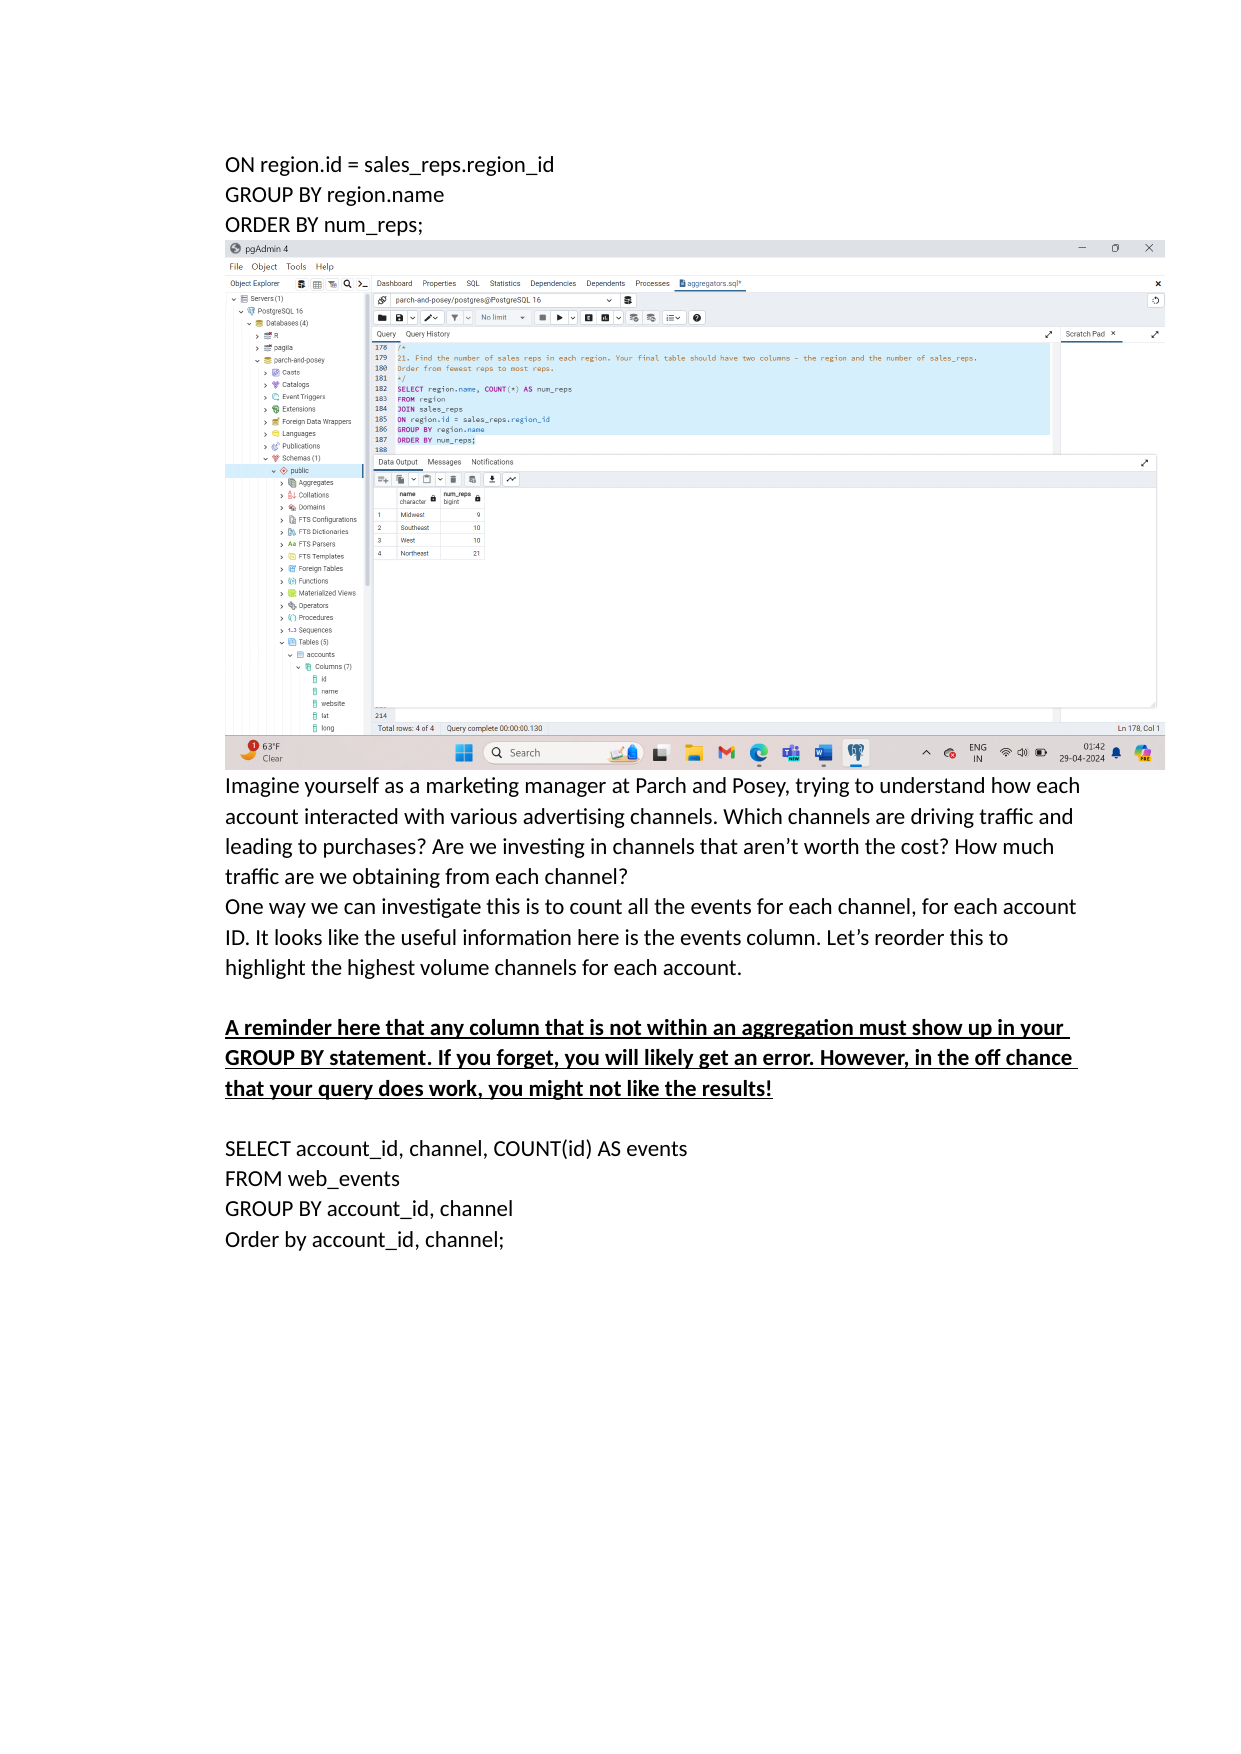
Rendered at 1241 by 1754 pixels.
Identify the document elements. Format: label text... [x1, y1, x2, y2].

list A reminder here that any column that is not within an aggregation must show up in your GROUP BY statement. If you forget, you will likely get an error. However, in the off chance that your query does work, you might not like the results! [225, 1013, 1090, 1102]
list GROUP BY account_id, channel [225, 1194, 1090, 1223]
list ORDER BY num_reps; [225, 210, 1090, 238]
list Imagine yourself as a marketing manager at Parch and Posey, trying to understand how each account interacted with various advertising channels. Which channels are driving traffic and leading to purchases? Are we investing in channels that aren’t worth the cost? How much traffic are we obtaining from each channel? [225, 772, 1090, 890]
list SELECT account_id, channel, COUNT(id) AS events [225, 1134, 1090, 1162]
list FROM web_events [225, 1164, 1090, 1192]
picture [225, 240, 1166, 770]
list Order by account_id, channel; [225, 1225, 1090, 1253]
list ON region.id = sales_reps.region_id [225, 150, 1090, 178]
list One way we can investigate this is to count all the events for each channel, for each account ID. It looks like the useful information here is the events column. Let’s reorder this to highlight the highest volume channels for each account. [225, 892, 1090, 981]
list GROUP BY region.name [225, 180, 1090, 208]
